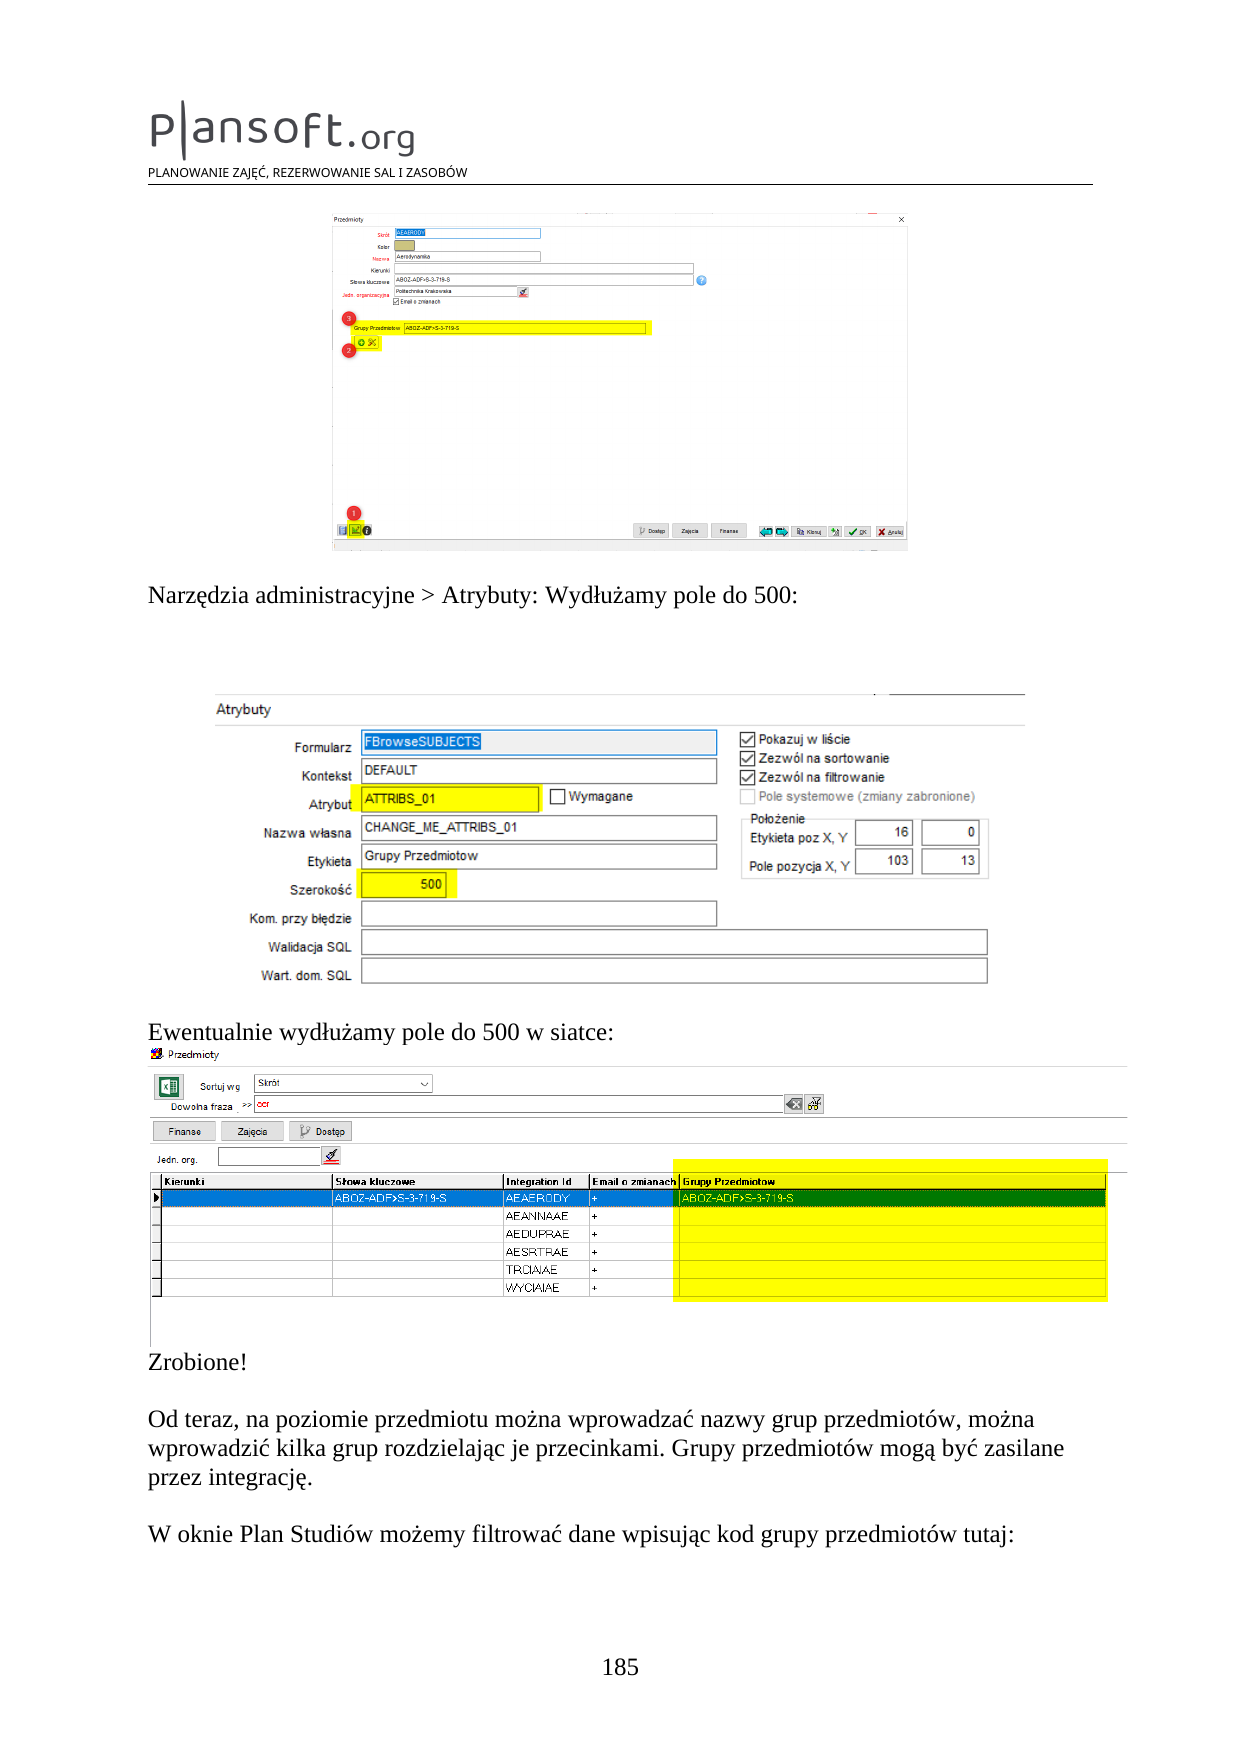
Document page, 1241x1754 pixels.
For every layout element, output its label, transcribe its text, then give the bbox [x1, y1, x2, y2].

picture [332, 213, 908, 551]
text Ewentualnie wydłużamy pole do 500 w siatce: [148, 1017, 1093, 1045]
text Od teraz, na poziomie przedmiotu można wprowadzać nazwy grup przedmiotów, można wprowadzić kilka grup rozdzielając je przecinkami. Grupy przedmiotów mogą być zasilane przez integrację. [148, 1404, 1093, 1490]
picture [215, 694, 1026, 1017]
picture [147, 73, 418, 165]
picture [147, 1045, 1128, 1347]
text Narzędzia administracyjne > Atrybuty: Wydłużamy pole do 500: [148, 580, 1093, 608]
text W oknie Plan Studiów możemy filtrować dane wpisując kod grupy przedmiotów tutaj: [148, 1519, 1093, 1548]
text Zrobione! [148, 1347, 1093, 1375]
